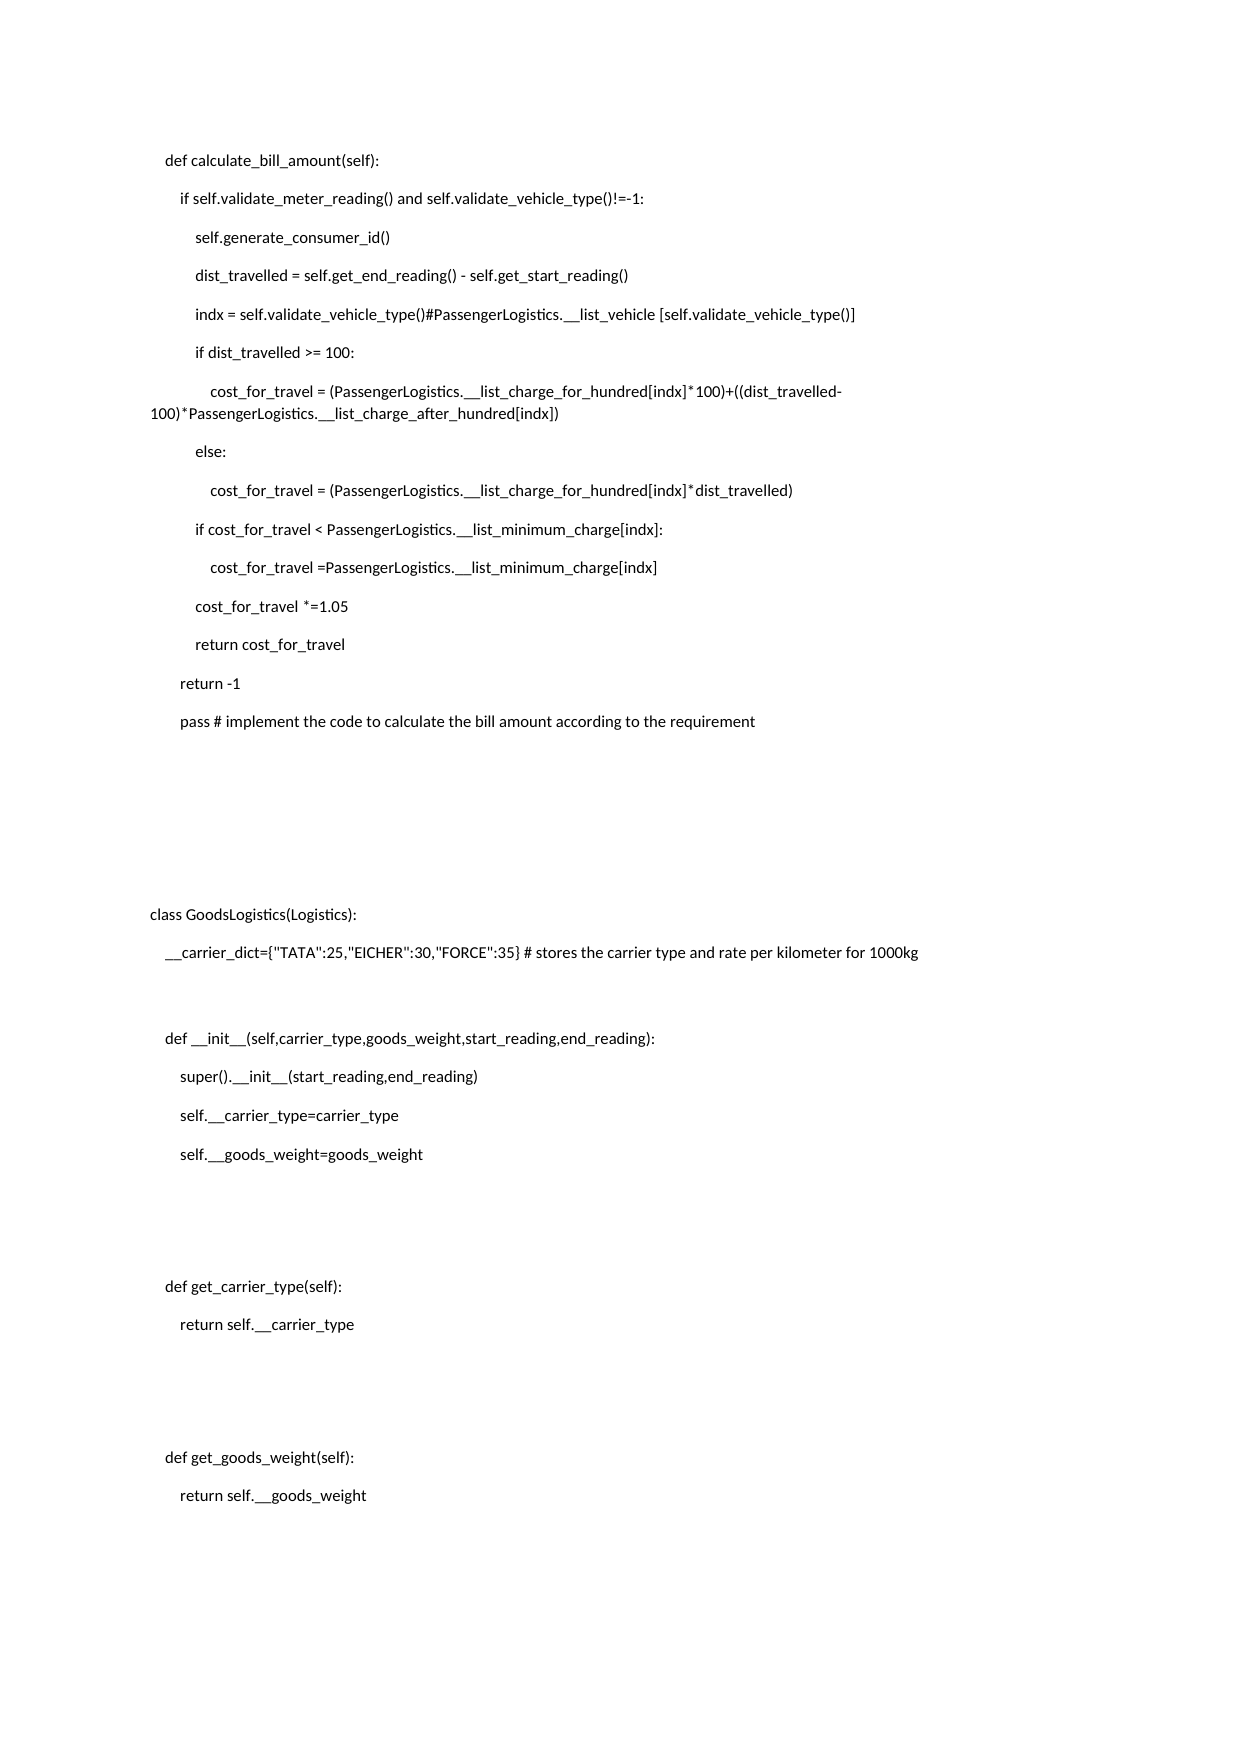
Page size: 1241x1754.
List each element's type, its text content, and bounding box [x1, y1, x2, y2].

text class GoodsLogistics(Logistics): [150, 904, 1090, 924]
text return cost_for_travel [150, 634, 1090, 655]
text self.generate_consumer_id() [150, 227, 1090, 247]
text dist_travelled = self.get_end_reading() - self.get_start_reading() [150, 266, 1090, 286]
text else: [150, 442, 1090, 462]
text def get_goods_weight(self): [150, 1447, 1090, 1467]
text cost_for_travel = (PassengerLogistics.__list_charge_for_hundred[indx]*100)+((dist_travelled-100)*PassengerLogistics.__list_charge_after_hundred[indx]) [150, 381, 1090, 423]
text def __init__(self,carrier_type,goods_weight,start_reading,end_reading): [150, 1028, 1090, 1048]
text return self.__carrier_type [150, 1314, 1090, 1335]
text __carrier_dict={"TATA":25,"EICHER":30,"FORCE":35} # stores the carrier type and rate per kilometer for 1000kg [150, 943, 1090, 963]
text return -1 [150, 673, 1090, 693]
text cost_for_travel =PassengerLogistics.__list_minimum_charge[indx] [150, 557, 1090, 578]
text return self.__goods_weight [150, 1485, 1090, 1506]
text self.__goods_weight=goods_weight [150, 1144, 1090, 1164]
text if dist_travelled >= 100: [150, 343, 1090, 363]
text cost_for_travel *=1.05 [150, 596, 1090, 616]
text pass # implement the code to calculate the bill amount according to the requirement [150, 711, 1090, 732]
text indx = self.validate_vehicle_type()#PassengerLogistics.__list_vehicle [self.validate_vehicle_type()] [150, 304, 1090, 324]
text cost_for_travel = (PassengerLogistics.__list_charge_for_hundred[indx]*dist_travelled) [150, 480, 1090, 501]
text self.__carrier_type=carrier_type [150, 1105, 1090, 1126]
text def get_carrier_type(self): [150, 1276, 1090, 1296]
text if cost_for_travel < PassengerLogistics.__list_minimum_charge[indx]: [150, 519, 1090, 539]
text if self.validate_meter_reading() and self.validate_vehicle_type()!=-1: [150, 188, 1090, 209]
text super().__init__(start_reading,end_reading) [150, 1067, 1090, 1087]
text def calculate_bill_amount(self): [150, 150, 1090, 170]
